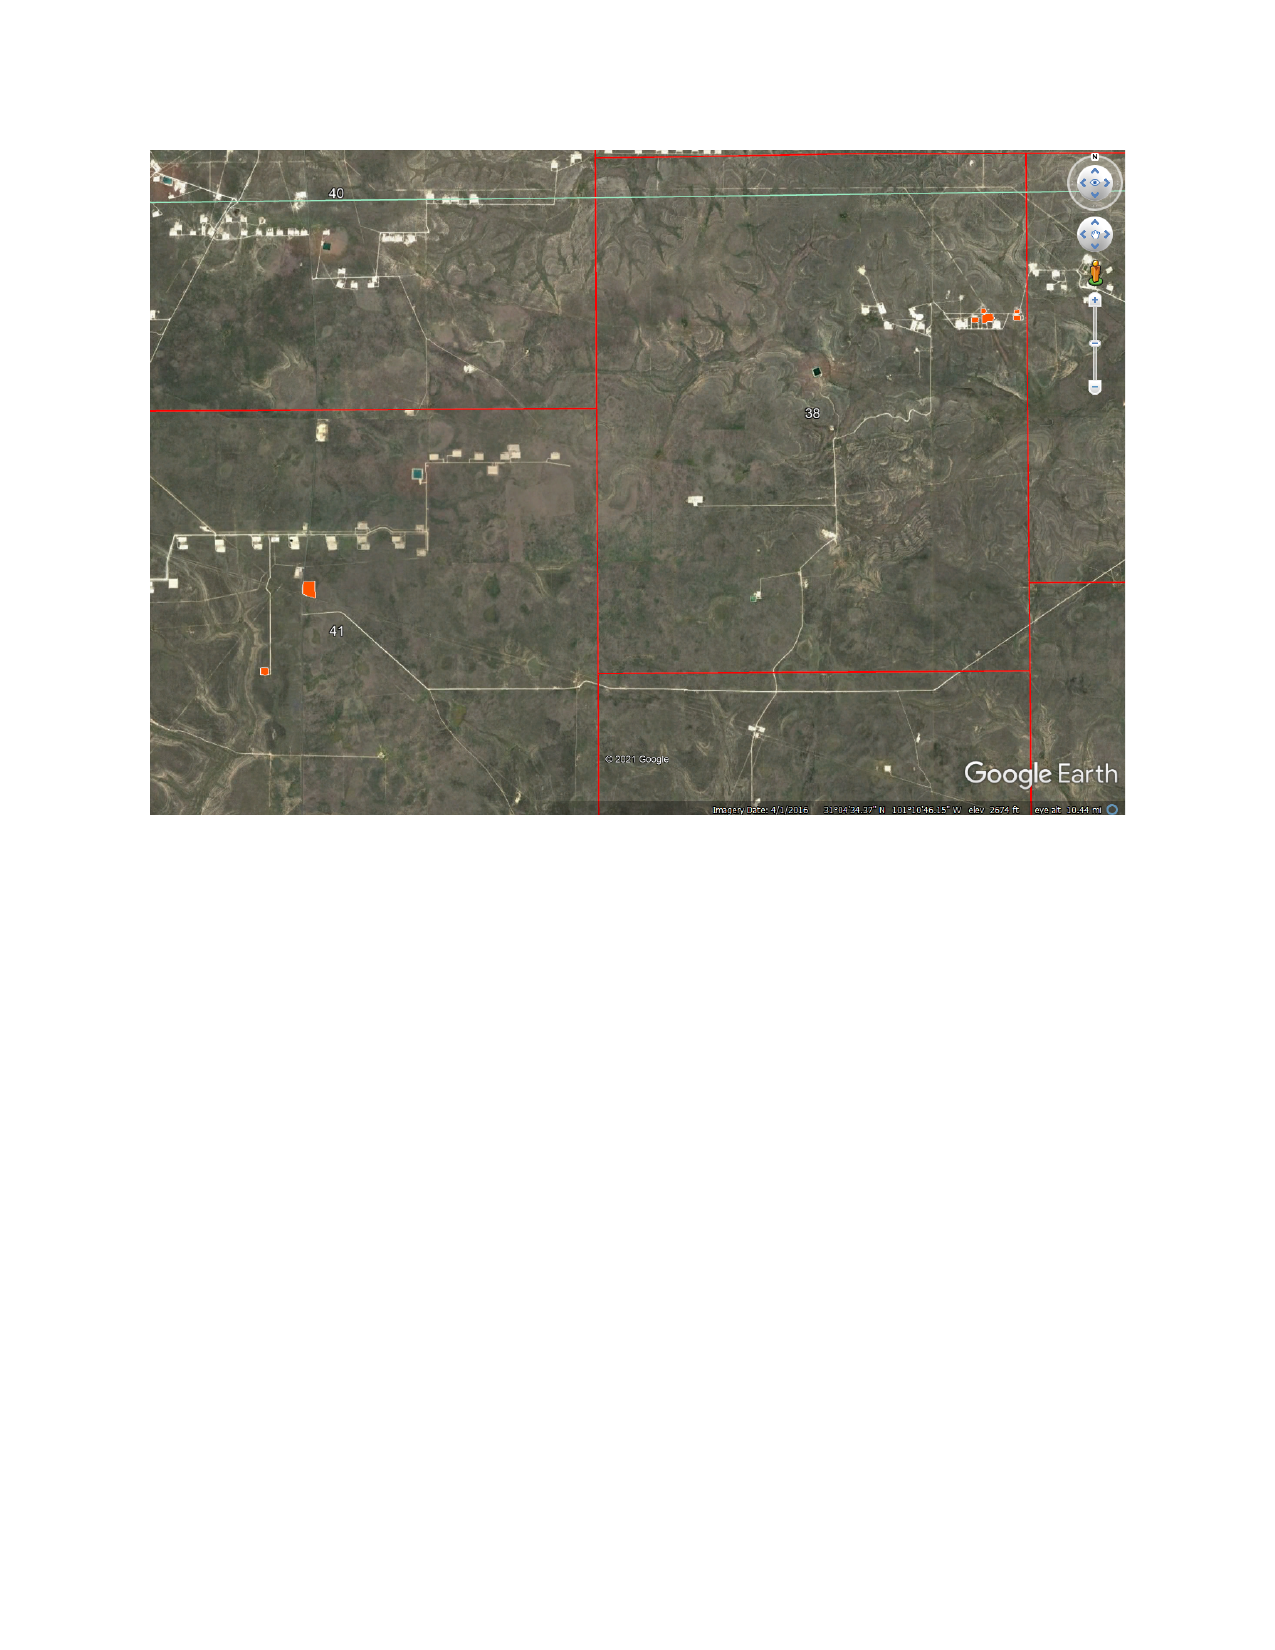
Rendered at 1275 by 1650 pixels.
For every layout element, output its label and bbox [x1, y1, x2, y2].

picture [150, 150, 1125, 815]
